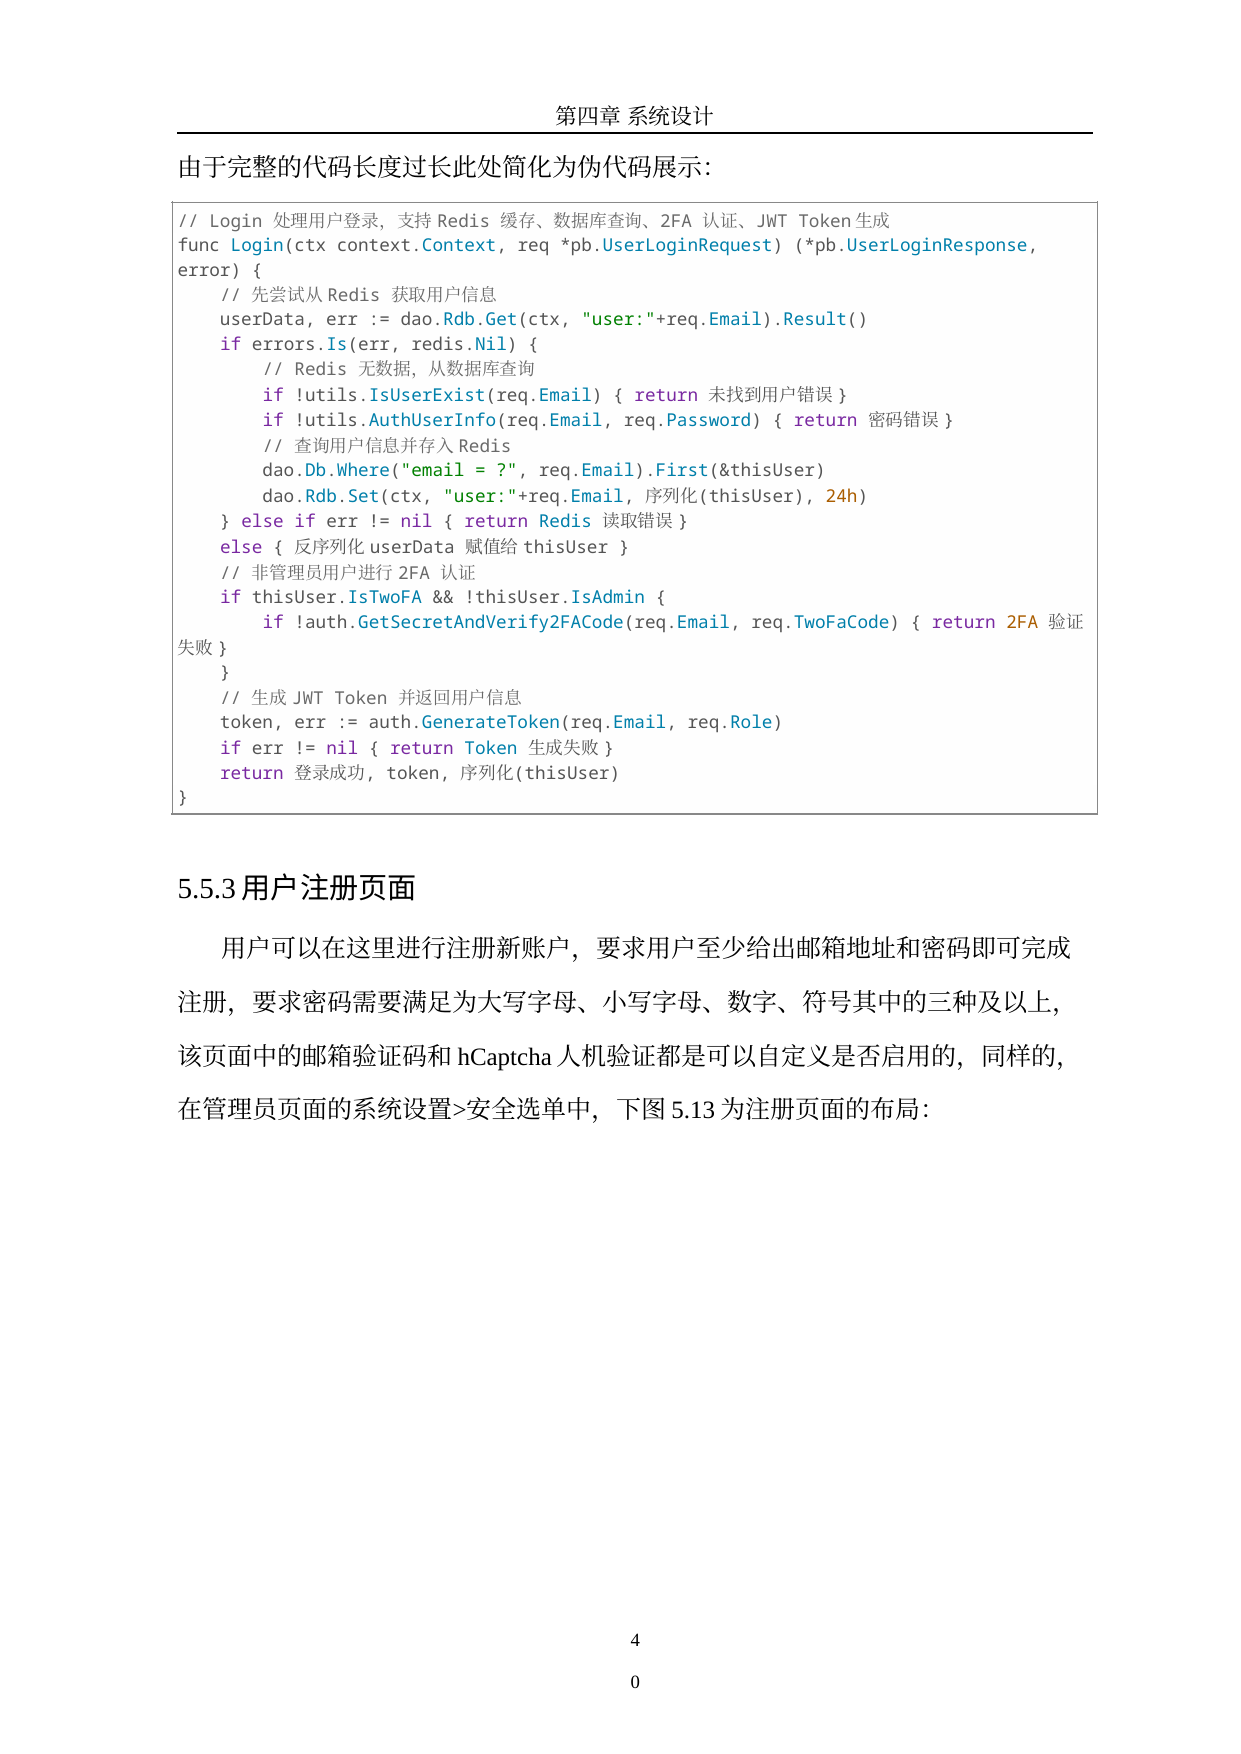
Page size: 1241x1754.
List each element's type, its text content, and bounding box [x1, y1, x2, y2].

text return 登录成功, token, 序列化(thisUser) [177, 759, 1093, 779]
text token, err := auth.GenerateToken(req.Email, req.Role) [177, 709, 1093, 734]
text // 生成 JWT Token 并返回用户信息 [177, 684, 1093, 709]
picture [720, 315, 724, 325]
text // Login 处理用户登录，支持 Redis 缓存、数据库查询、2FA 认证、JWT Token生成 [173, 203, 1097, 233]
text // 查询用户信息并存入 Redis [177, 432, 1093, 458]
text if !utils.IsUserExist(req.Email) { return 未找到用户错误 } [177, 381, 1093, 406]
text } [177, 660, 1093, 684]
text } else if err != nil { return Redis 读取错误 } [177, 507, 1093, 533]
text func Login(ctx context.Context, req *pb.UserLoginRequest) (*pb.UserLoginResponse, error) { [177, 233, 1093, 281]
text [177, 148, 1093, 183]
text if err != nil { return Token 生成失败 } [177, 734, 1093, 759]
text if !utils.AuthUserInfo(req.Email, req.Password) { return 密码错误 } [177, 406, 1093, 432]
text 用户可以在这里进行注册新账户，要求用户至少给出邮箱地址和密码即可完成注册，要求密码需要满足为大写字母、小写字母、数字、符号其中的三种及以上，该页面中的邮箱验证码和hCaptcha人机验证都是可以自定义是否启用的，同样的，在管理员页面的系统设置>安全选单中，下图5.13为注册页面的布局： [177, 928, 1093, 1126]
text // Redis 无数据，从数据库查询 [177, 355, 1093, 381]
text userData, err := dao.Rdb.Get(ctx, "user:"+req.Email).Result() [177, 307, 1093, 331]
text dao.Db.Where("email = ?", req.Email).First(&thisUser) [177, 458, 1093, 482]
text } [173, 779, 1097, 813]
text 5.5.3用户注册页面 [177, 865, 1093, 907]
text if !auth.GetSecretAndVerify2FACode(req.Email, req.TwoFaCode) { return 2FA 验证失败 } [177, 608, 1093, 660]
text if errors.Is(err, redis.Nil) { [177, 331, 1093, 355]
text // 非管理员用户进行 2FA 认证 [177, 559, 1093, 584]
text if thisUser.IsTwoFA && !thisUser.IsAdmin { [177, 584, 1093, 608]
text dao.Rdb.Set(ctx, "user:"+req.Email, 序列化(thisUser), 24h) [177, 482, 1093, 507]
text // 先尝试从 Redis 获取用户信息 [177, 281, 1093, 307]
picture [550, 391, 554, 401]
picture [370, 388, 374, 399]
text else { 反序列化 userData 赋值给 thisUser } [177, 533, 1093, 559]
picture [582, 492, 586, 502]
